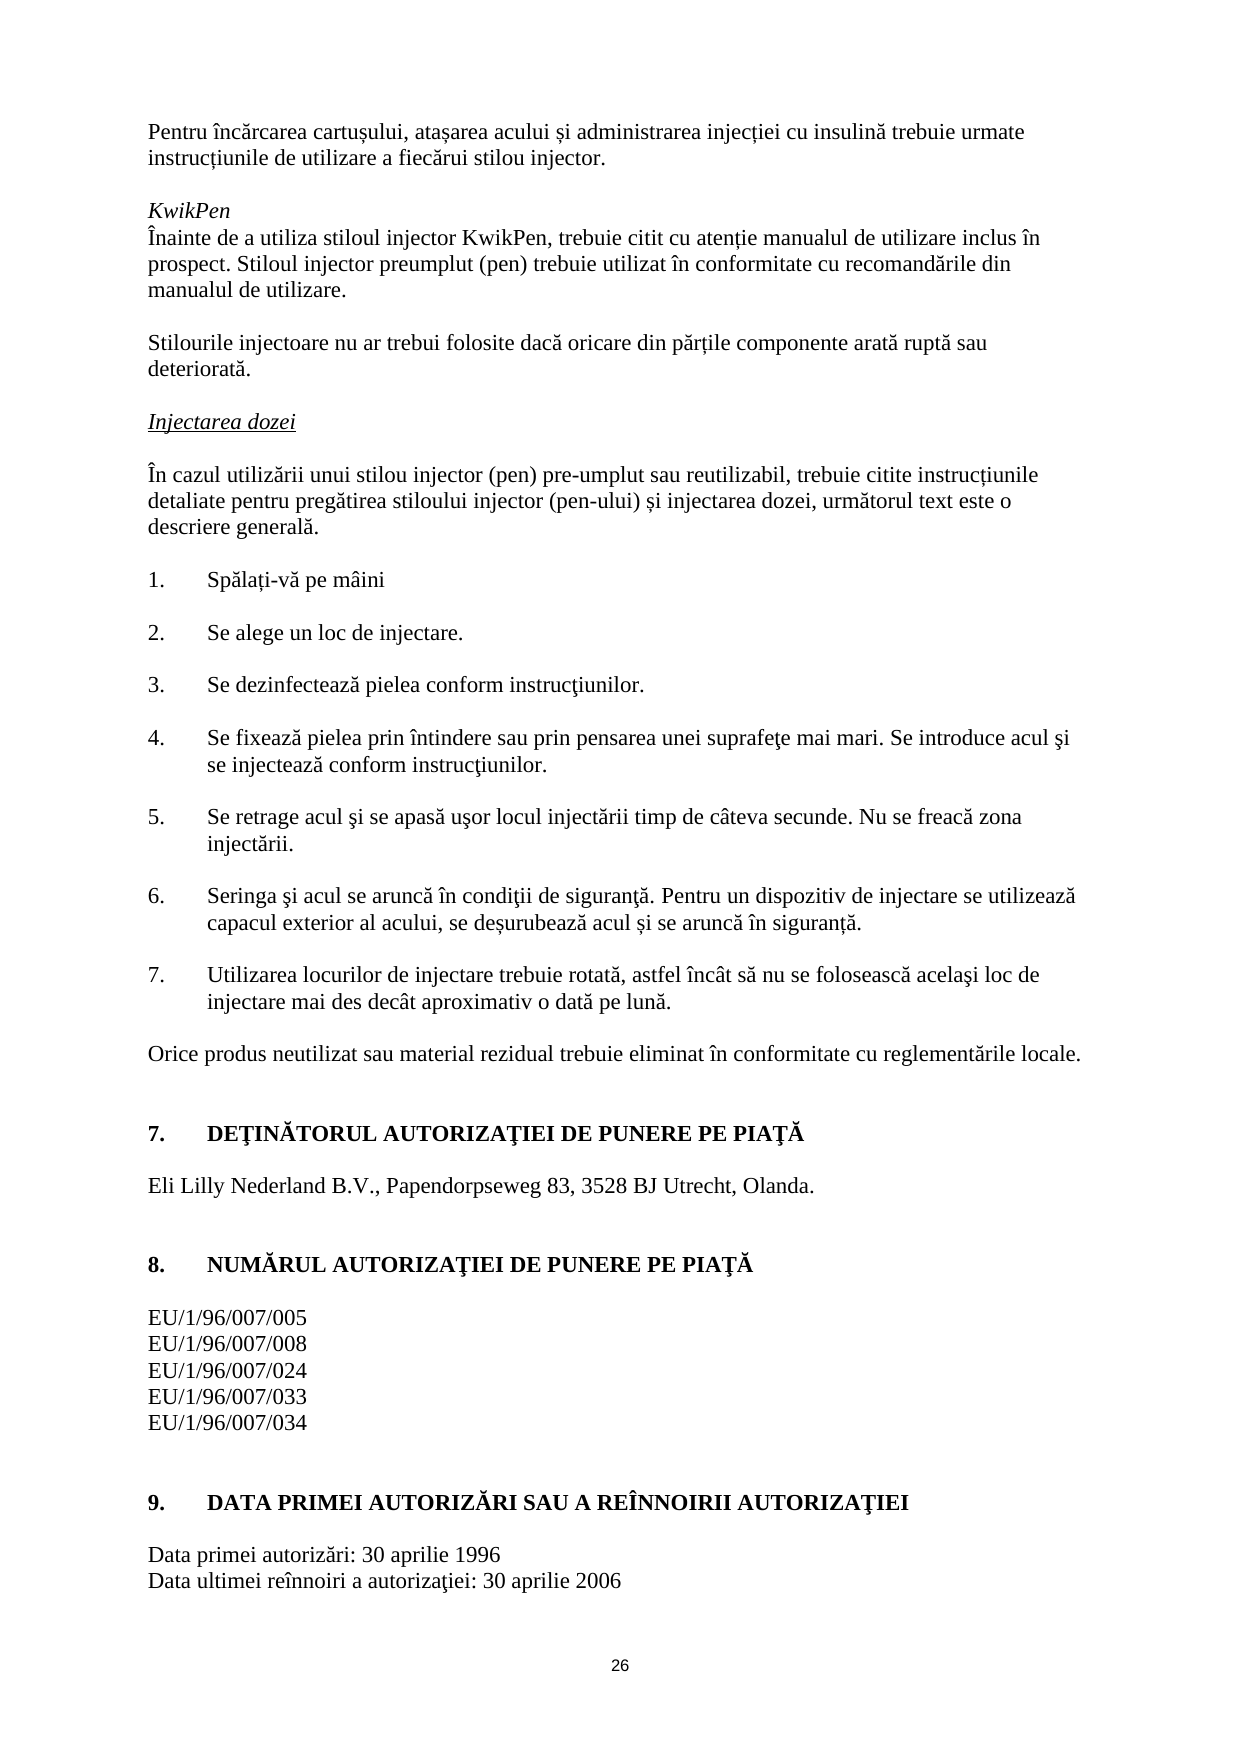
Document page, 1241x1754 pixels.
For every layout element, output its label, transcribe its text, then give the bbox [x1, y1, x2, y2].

text EU/1/96/007/033 [148, 1383, 1092, 1409]
text 4. Se fixează pielea prin întindere sau prin pensarea unei suprafeţe mai mari. Se introduce acul şi se injectează conform instrucţiunilor. [148, 724, 1091, 777]
text EU/1/96/007/005 [148, 1304, 1092, 1330]
text Stilourile injectoare nu ar trebui folosite dacă oricare din părțile componente arată ruptă sau deteriorată. [148, 329, 1091, 382]
text 9. DATA PRIMEI AUTORIZĂRI SAU A REÎNNOIRII AUTORIZAŢIEI [148, 1488, 1092, 1515]
text 7. Utilizarea locurilor de injectare trebuie rotată, astfel încât să nu se folosească acelaşi loc de injectare mai des decât aproximativ o dată pe lună. [148, 961, 1091, 1014]
text Injectarea dozei [148, 408, 1092, 434]
text 3. Se dezinfectează pielea conform instrucţiunilor. [148, 672, 1091, 698]
text 1. Spălați-vă pe mâini [148, 566, 1092, 592]
text Data ultimei reînnoiri a autorizaţiei: 30 aprilie 2006 [148, 1568, 1092, 1594]
text Înainte de a utiliza stiloul injector KwikPen, trebuie citit cu atenție manualul de utilizare inclus în prospect. Stiloul injector preumplut (pen) trebuie utilizat în conformitate cu recomandările din manualul de utilizare. [148, 223, 1091, 303]
text EU/1/96/007/024 [148, 1357, 1097, 1383]
text Pentru încărcarea cartușului, atașarea acului și administrarea injecției cu insulină trebuie urmate instrucțiunile de utilizare a fiecărui stilou injector. [148, 118, 1092, 171]
text 8. NUMĂRUL AUTORIZAŢIEI DE PUNERE PE PIAŢĂ [148, 1251, 1092, 1278]
text KwikPen [148, 197, 1091, 223]
text Eli Lilly Nederland B.V., Papendorpseweg 83, 3528 BJ Utrecht, Olanda. [148, 1172, 1092, 1199]
text Data primei autorizări: 30 aprilie 1996 [148, 1541, 1091, 1568]
text EU/1/96/007/034 [148, 1409, 1092, 1436]
text 5. Se retrage acul şi se apasă uşor locul injectării timp de câteva secunde. Nu se freacă zona injectării. [148, 803, 1091, 856]
text 7. DEŢINĂTORUL AUTORIZAŢIEI DE PUNERE PE PIAŢĂ [148, 1119, 1092, 1146]
text Orice produs neutilizat sau material rezidual trebuie eliminat în conformitate cu reglementările locale. [148, 1041, 1092, 1067]
text 2. Se alege un loc de injectare. [148, 619, 1091, 645]
text EU/1/96/007/008 [148, 1330, 1097, 1357]
text 6. Seringa şi acul se aruncă în condiţii de siguranţă. Pentru un dispozitiv de injectare se utilizează capacul exterior al acului, se deșurubează acul și se aruncă în siguranță. [148, 882, 1092, 935]
text În cazul utilizării unui stilou injector (pen) pre-umplut sau reutilizabil, trebuie citite instrucțiunile detaliate pentru pregătirea stiloului injector (pen-ului) și injectarea dozei, următorul text este o descriere generală. [148, 461, 1091, 540]
